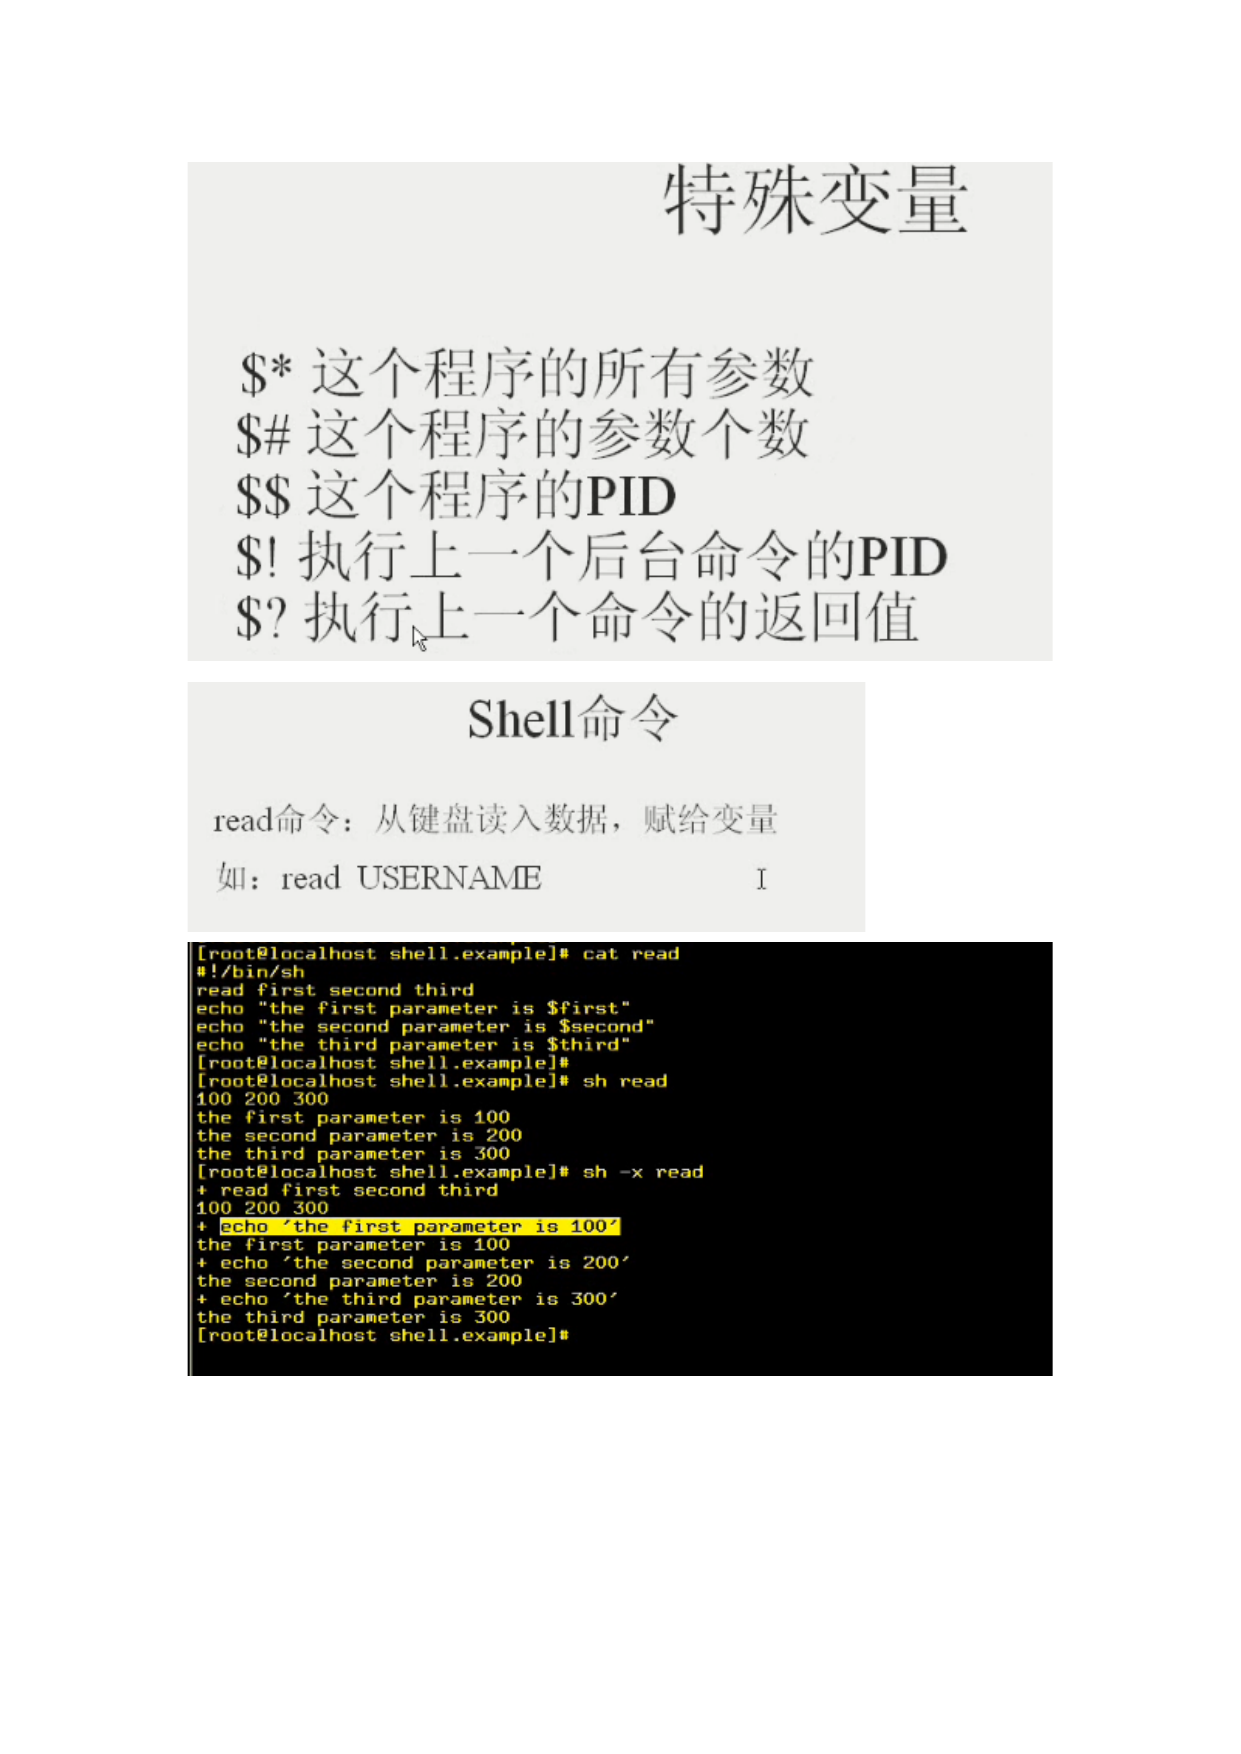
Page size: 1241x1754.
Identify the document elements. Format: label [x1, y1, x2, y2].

picture [187, 682, 866, 932]
picture [187, 942, 1053, 1376]
picture [187, 162, 1053, 661]
